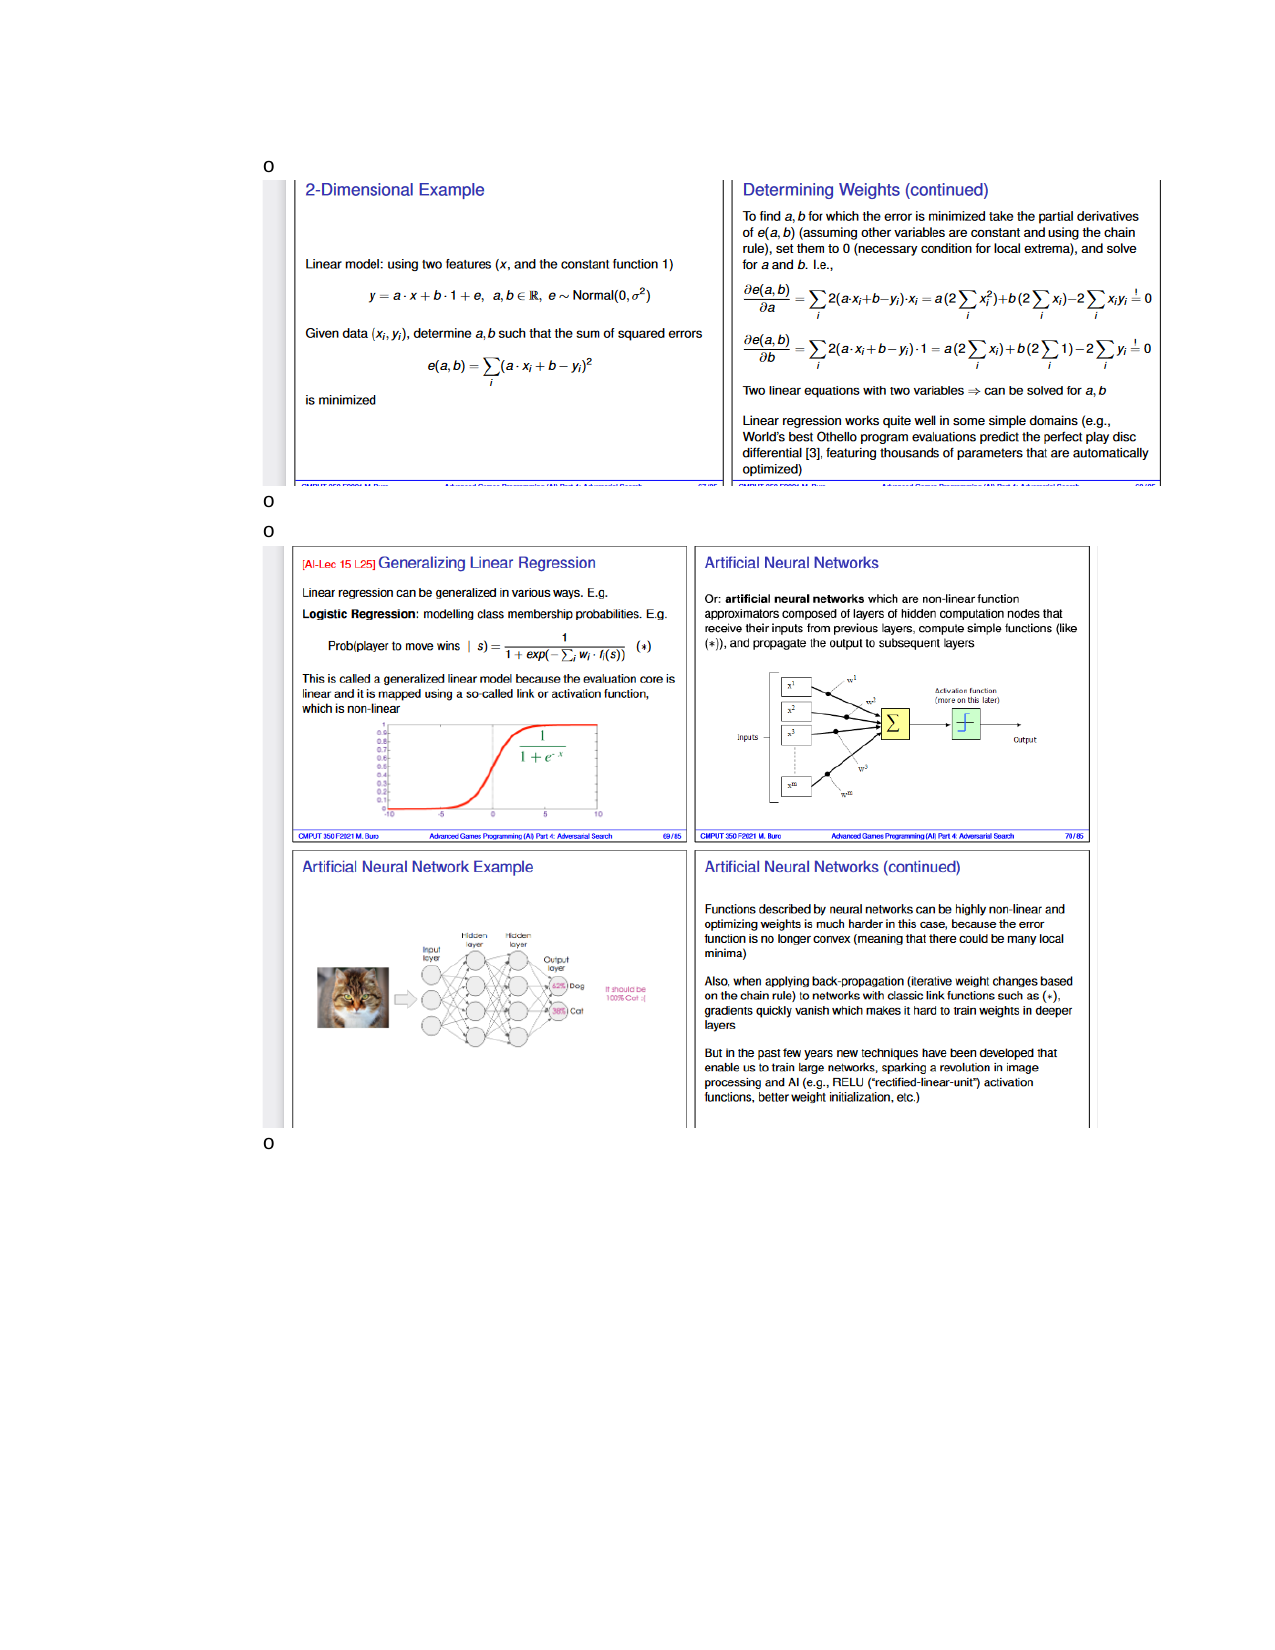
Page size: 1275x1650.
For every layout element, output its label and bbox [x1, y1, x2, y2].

picture [262, 180, 1163, 486]
picture [262, 546, 1098, 1128]
